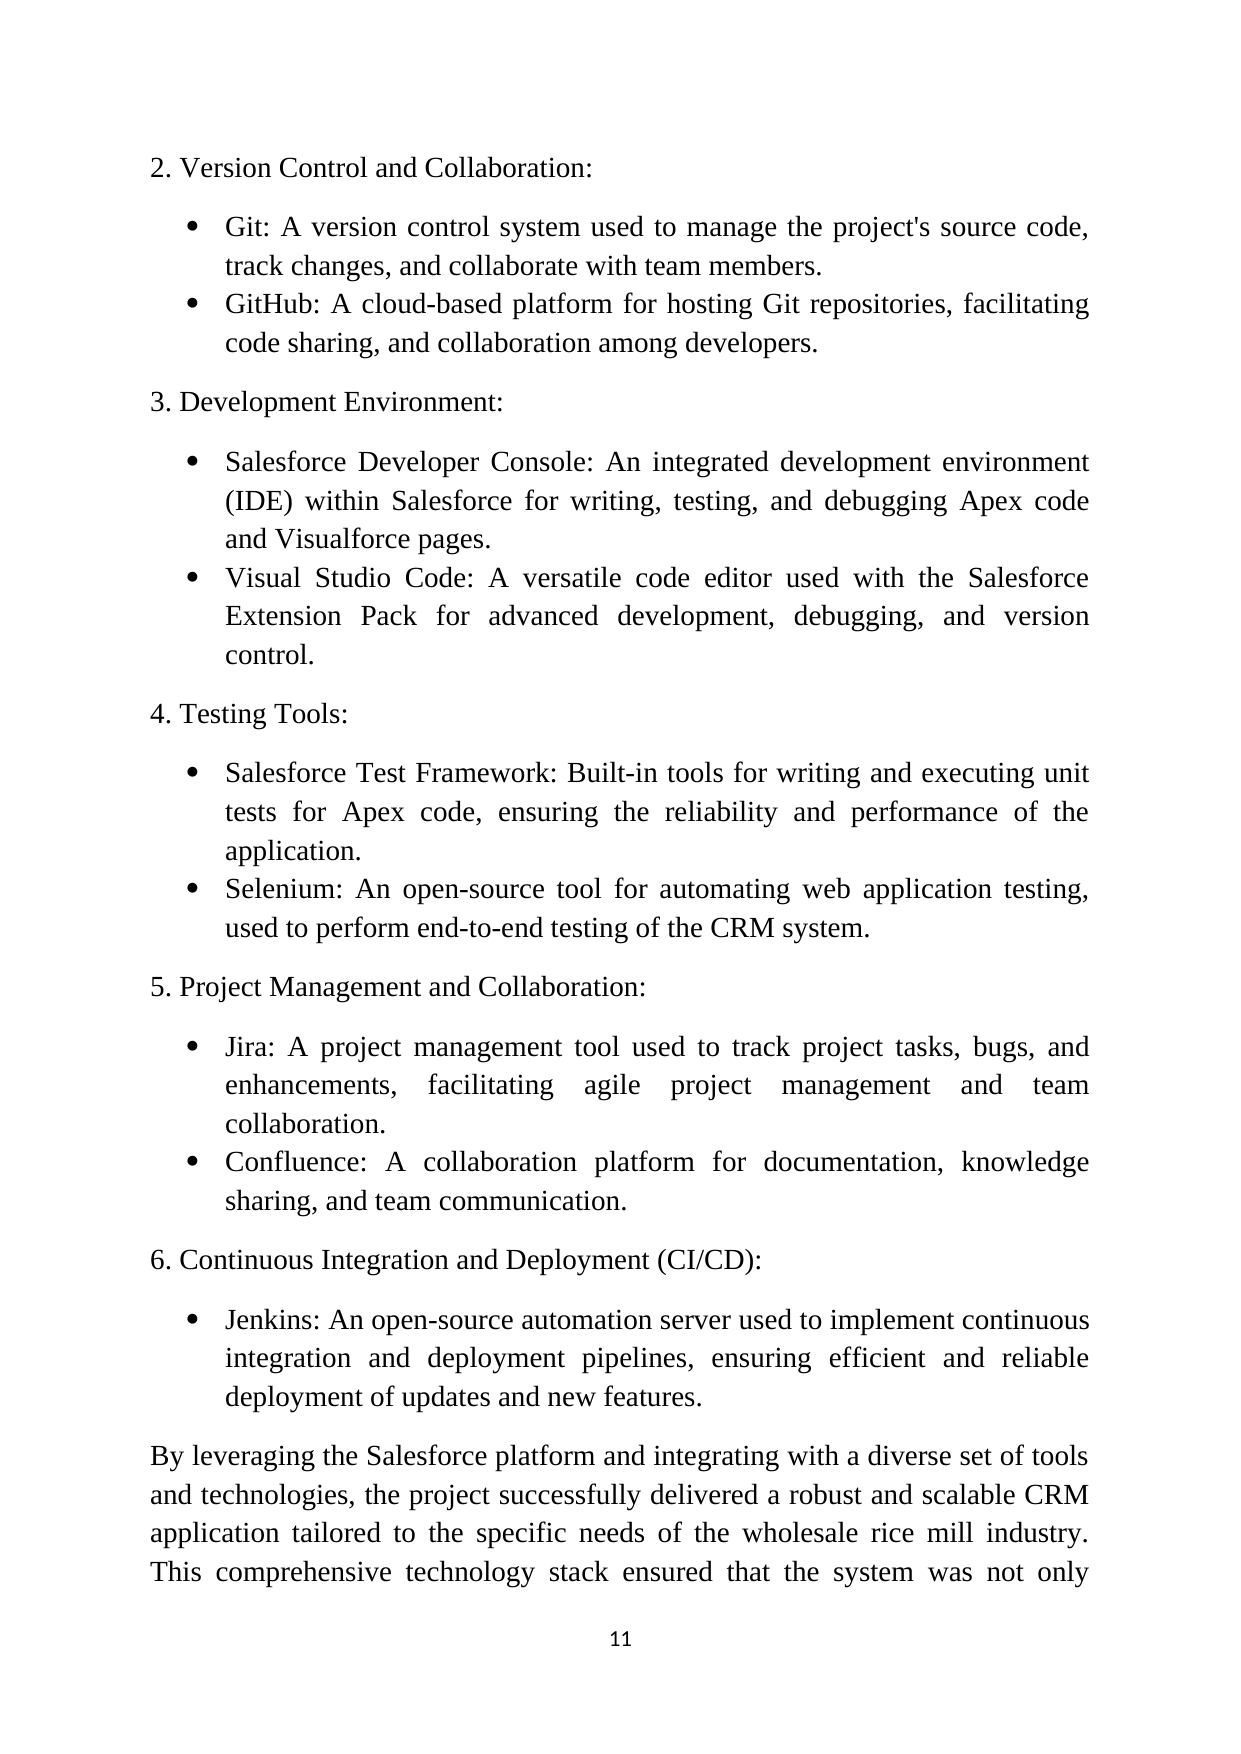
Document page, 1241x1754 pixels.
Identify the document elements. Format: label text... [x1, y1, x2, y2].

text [150, 1438, 1090, 1588]
list GitHub: A cloud-based platform for hosting Git repositories, facilitating code sharing, and collaboration among developers. [187, 287, 1090, 359]
list Salesforce Test Framework: Built-in tools for writing and executing unit tests for Apex code, ensuring the reliability and performance of the application. [187, 756, 1090, 866]
list Jira: A project management tool used to track project tasks, bugs, and enhancements, facilitating agile project management and team collaboration. [187, 1029, 1090, 1139]
text 5. Project Management and Collaboration: [150, 969, 1090, 1003]
text 3. Development Environment: [150, 384, 1090, 418]
text 2. Version Control and Collaboration: [150, 150, 1090, 183]
list Jenkins: An open-source automation server used to implement continuous integration and deployment pipelines, ensuring efficient and reliable deployment of updates and new features. [187, 1302, 1090, 1413]
list Selenium: An open-source tool for automating web application testing, used to perform end-to-end testing of the CRM system. [187, 871, 1090, 943]
text 6. Continuous Integration and Deployment (CI/CD): [150, 1242, 1090, 1276]
list Visual Studio Code: A versatile code editor used with the Salesforce Extension Pack for advanced development, debugging, and version control. [187, 560, 1090, 670]
list Git: A version control system used to manage the project's source code, track changes, and collaborate with team members. [187, 209, 1090, 282]
text 4. Testing Tools: [150, 696, 1090, 730]
list Salesforce Developer Console: An integrated development environment (IDE) within Salesforce for writing, testing, and debugging Apex code and Visualforce pages. [187, 444, 1090, 555]
list Confluence: A collaboration platform for documentation, knowledge sharing, and team communication. [187, 1144, 1090, 1217]
